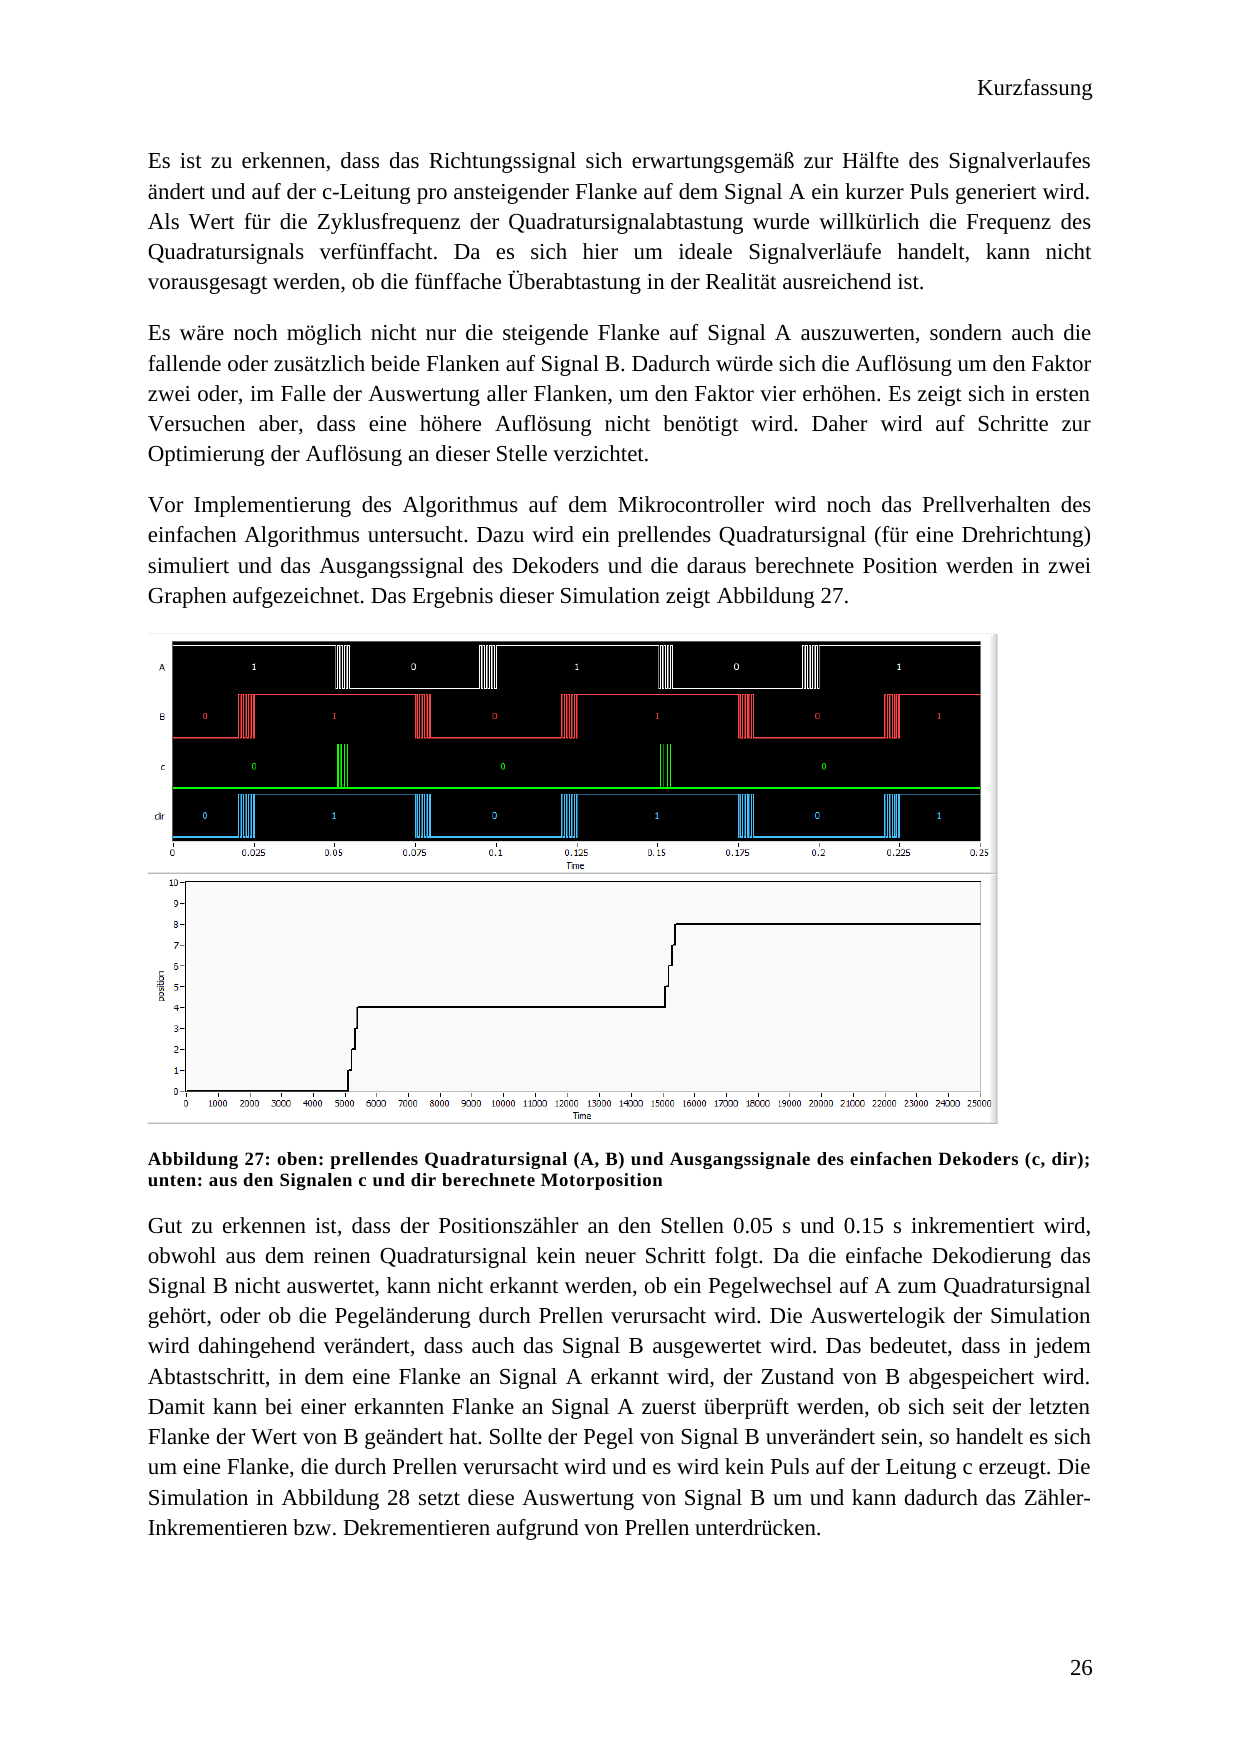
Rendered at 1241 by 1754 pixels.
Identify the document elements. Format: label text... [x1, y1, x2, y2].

text Gut zu erkennen ist, dass der Positionszähler an den Stellen 0.05 s und 0.15 s inkrementiert wird, obwohl aus dem reinen Quadratursignal kein neuer Schritt folgt. Da die einfache Dekodierung das Signal B nicht auswertet, kann nicht erkannt werden, ob ein Pegelwechsel auf A zum Quadratursignal gehört, oder ob die Pegeländerung durch Prellen verursacht wird. Die Auswertelogik der Simulation wird dahingehend verändert, dass auch das Signal B ausgewertet wird. Das bedeutet, dass in jedem Abtastschritt, in dem eine Flanke an Signal A erkannt wird, der Zustand von B abgespeichert wird. Damit kann bei einer erkannten Flanke an Signal A zuerst überprüft werden, ob sich seit der letzten Flanke der Wert von B geändert hat. Sollte der Pegel von Signal B unverändert sein, so handelt es sich um eine Flanke, die durch Prellen verursacht wird und es wird kein Puls auf der Leitung c erzeugt. Die Simulation in Abbildung 28 setzt diese Auswertung von Signal B um und kann dadurch das Zähler-Inkrementieren bzw. Dekrementieren aufgrund von Prellen unterdrücken. [148, 1212, 1093, 1540]
text Vor Implementierung des Algorithmus auf dem Mikrocontroller wird noch das Prellverhalten des einfachen Algorithmus untersucht. Dazu wird ein prellendes Quadratursignal (für eine Drehrichtung) simuliert und das Ausgangssignal des Dekoders und die daraus berechnete Position werden in zwei Graphen aufgezeichnet. Das Ergebnis dieser Simulation zeigt Abbildung 27. [148, 491, 1093, 608]
text Es wäre noch möglich nicht nur die steigende Flanke auf Signal A auszuwerten, sondern auch die fallende oder zusätzlich beide Flanken auf Signal B. Dadurch würde sich die Auflösung um den Faktor zwei oder, im Falle der Auswertung aller Flanken, um den Faktor vier erhöhen. Es zeigt sich in ersten Versuchen aber, dass eine höhere Auflösung nicht benötigt wird. Daher wird auf Schritte zur Optimierung der Auflösung an dieser Stelle verzichtet. [148, 319, 1093, 467]
text Es ist zu erkennen, dass das Richtungssignal sich erwartungsgemäß zur Hälfte des Signalverlaufes ändert und auf der c-Leitung pro ansteigender Flanke auf dem Signal A ein kurzer Puls generiert wird. Als Wert für die Zyklusfrequenz der Quadratursignalabtastung wurde willkürlich die Frequenz des Quadratursignals verfünffacht. Da es sich hier um ideale Signalverläufe handelt, kann nicht vorausgesagt werden, ob die fünffache Überabtastung in der Realität ausreichend ist. [148, 148, 1093, 295]
picture [147, 633, 998, 1124]
